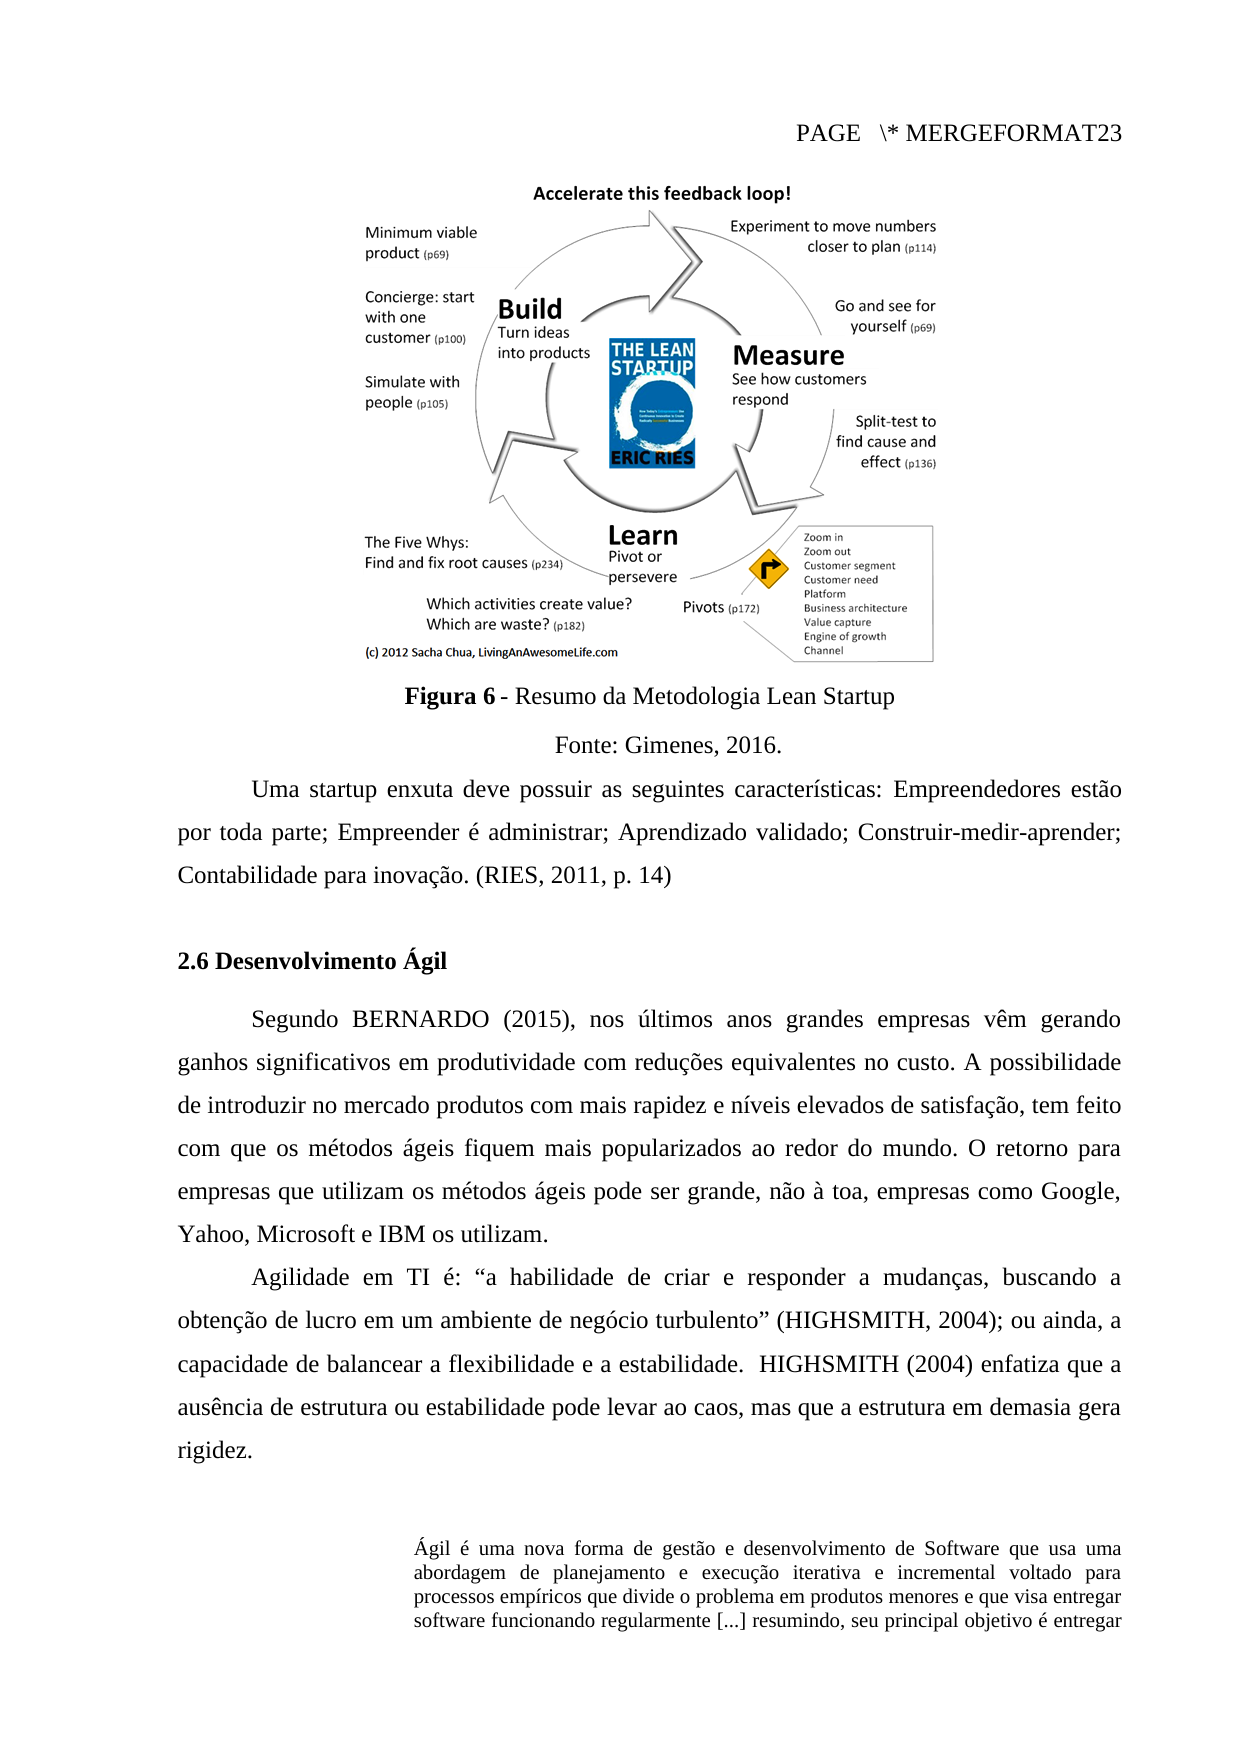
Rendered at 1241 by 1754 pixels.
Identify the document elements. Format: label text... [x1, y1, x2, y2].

text Agilidade em TI é: “a habilidade de criar e responder a mudanças, buscando a obtenção de lucro em um ambiente de negócio turbulento” (HIGHSMITH, 2004); ou ainda, a capacidade de balancear a flexibilidade e a estabilidade. HIGHSMITH (2004) enfatiza que a ausência de estrutura ou estabilidade pode levar ao caos, mas que a estrutura em demasia gera rigidez. [177, 1262, 1122, 1464]
picture [360, 177, 939, 667]
text Segundo BERNARDO (2015), nos últimos anos grandes empresas vêm gerando ganhos significativos em produtividade com reduções equivalentes no custo. A possibilidade de introduzir no mercado produtos com mais rapidez e níveis elevados de satisfação, tem feito com que os métodos ágeis fiquem mais popularizados ao redor do mundo. O retorno para empresas que utilizam os métodos ágeis pode ser grande, não à toa, empresas como Google, Yahoo, Microsoft e IBM os utilizam. [177, 1004, 1122, 1248]
text Figura 6 - Resumo da Metodologia Lean Startup [177, 681, 1122, 710]
text Uma startup enxuta deve possuir as seguintes características: Empreendedores estão por toda parte; Empreender é administrar; Aprendizado validado; Construir-medir-aprender; Contabilidade para inovação. (RIES, 2011, p. 14) [177, 774, 1122, 889]
subtitle Desenvolvimento Ágil [177, 946, 1122, 975]
list Fonte: Gimenes, 2016. [215, 731, 1122, 759]
